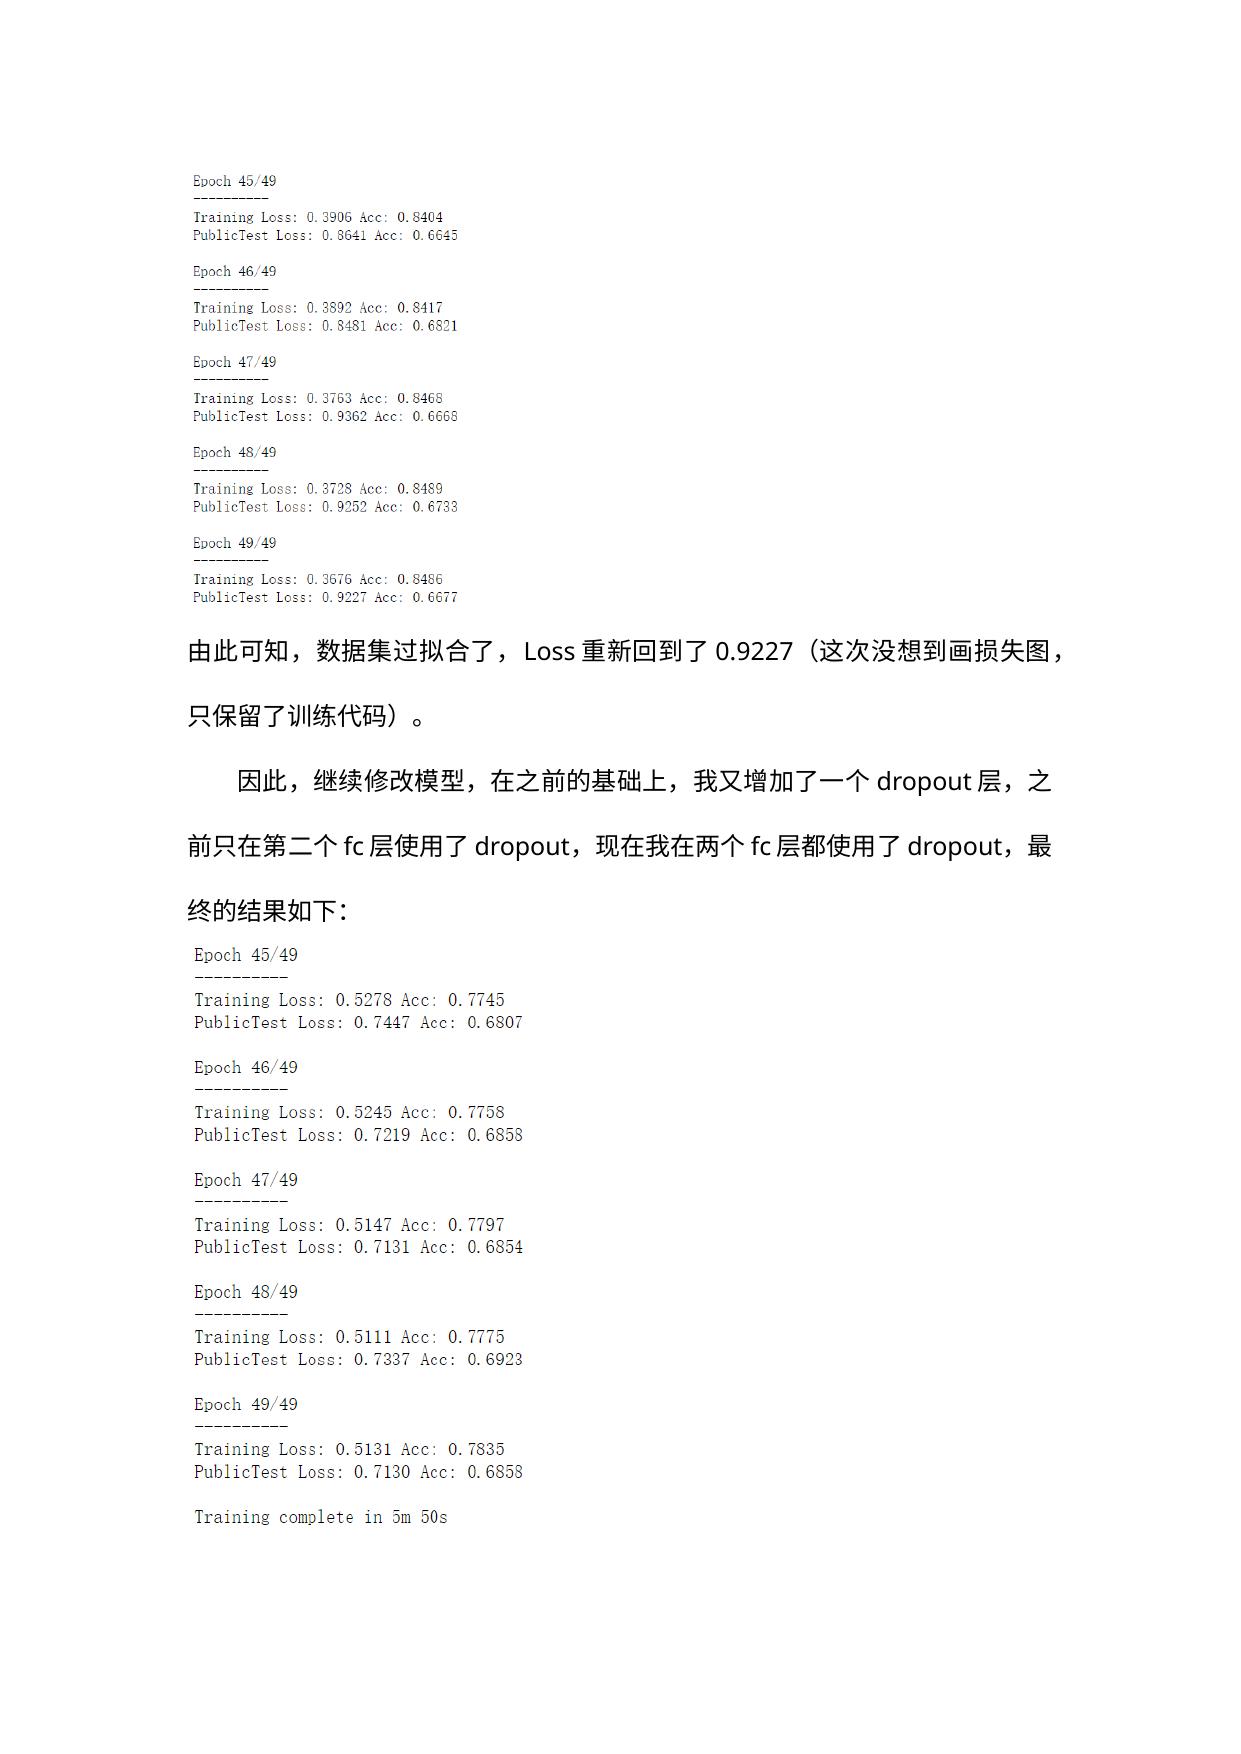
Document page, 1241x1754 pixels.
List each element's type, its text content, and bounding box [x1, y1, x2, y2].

picture [187, 162, 1053, 608]
text 由此可知，数据集过拟合了，Loss重新回到了0.9227（这次没想到画损失图，只保留了训练代码）。 [187, 617, 1053, 747]
text 因此，继续修改模型，在之前的基础上，我又增加了一个dropout层，之前只在第二个fc层使用了dropout，现在我在两个fc层都使用了dropout，最终的结果如下： [187, 747, 1053, 942]
picture [187, 942, 1053, 1530]
